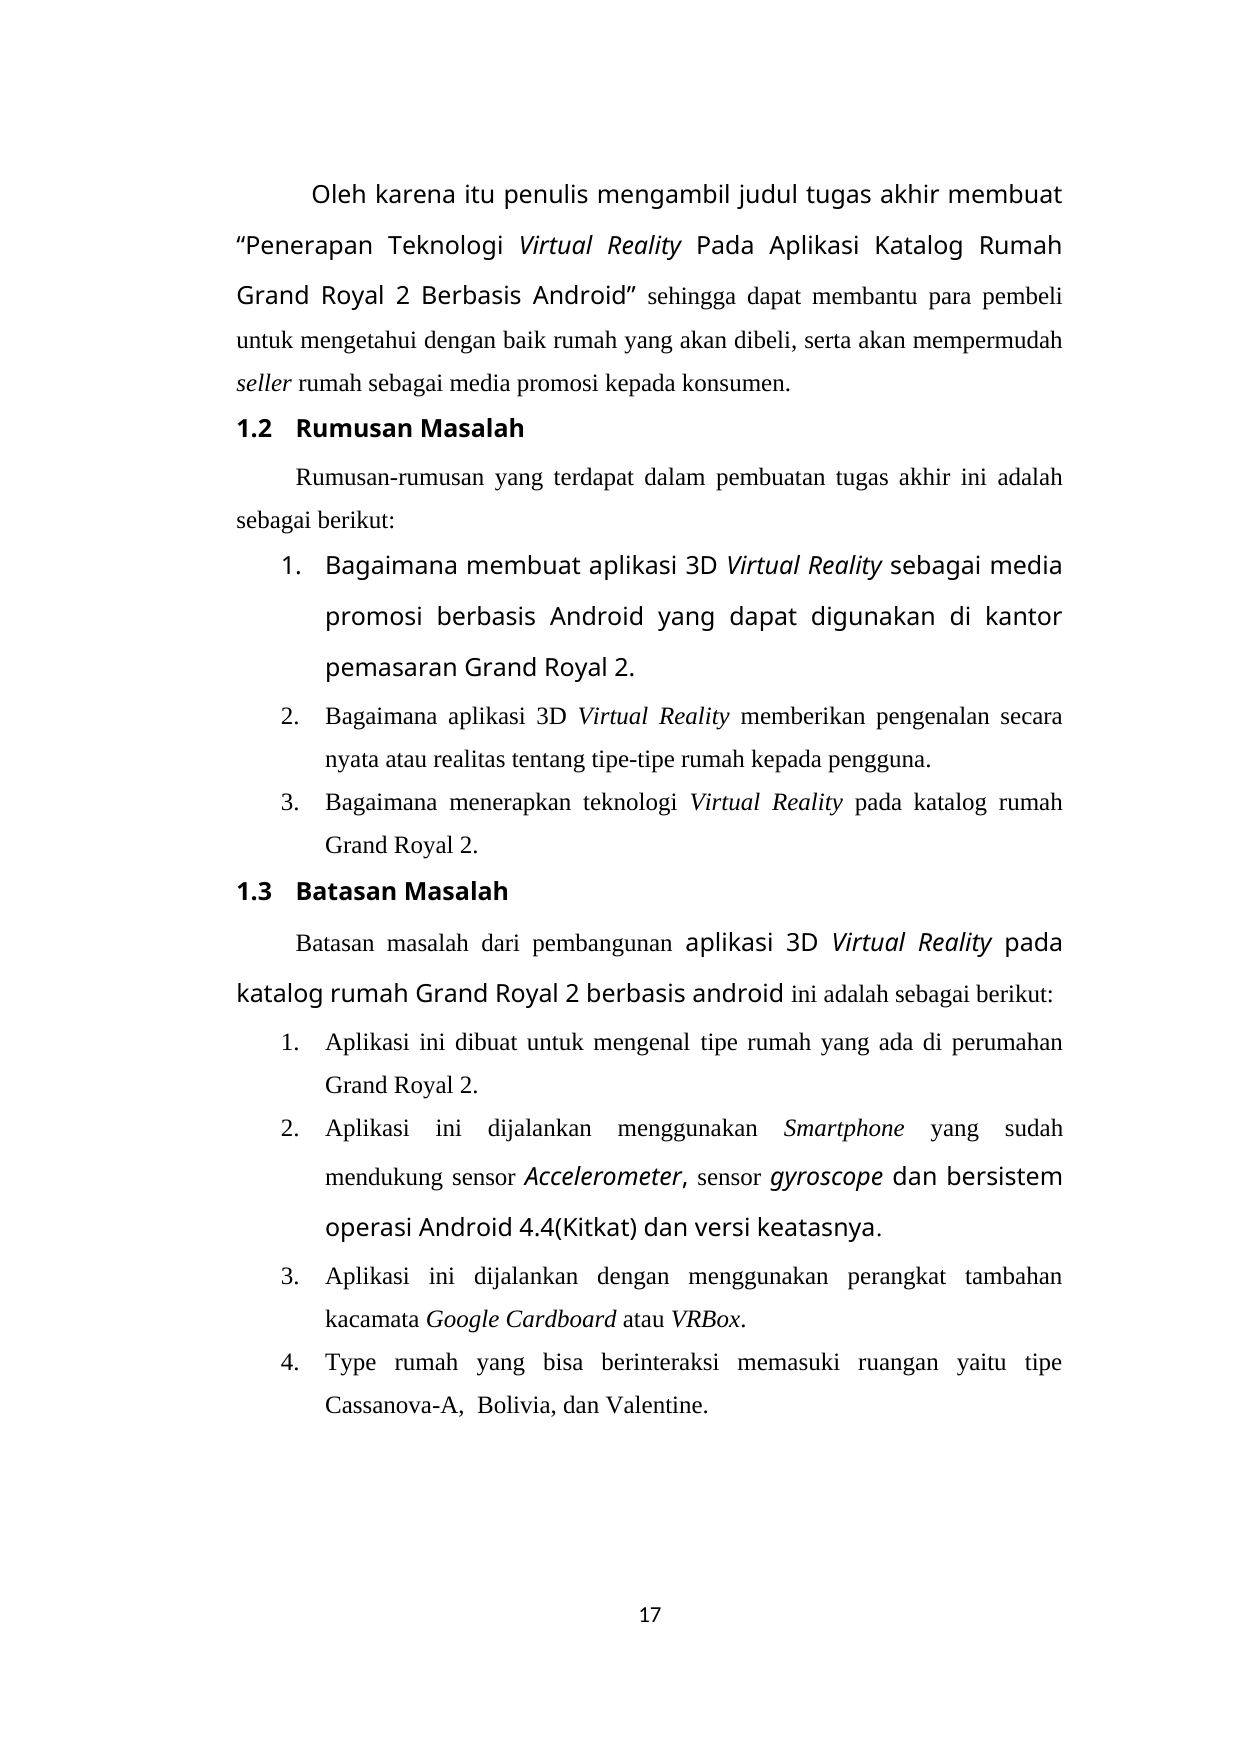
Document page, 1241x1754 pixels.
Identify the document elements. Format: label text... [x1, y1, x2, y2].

list Bagaimana menerapkan teknologi Virtual Reality pada katalog rumah Grand Royal 2. [281, 787, 1063, 859]
list Bagaimana aplikasi 3D Virtual Reality memberikan pengenalan secara nyata atau realitas tentang tipe-tipe rumah kepada pengguna. [281, 701, 1063, 773]
list Aplikasi ini dijalankan dengan menggunakan perangkat tambahan kacamata Google Cardboard atau VRBox. [281, 1261, 1063, 1333]
subtitle Batasan Masalah [236, 873, 1063, 908]
list Type rumah yang bisa berinteraksi memasuki ruangan yaitu tipe Cassanova-A, Bolivia, dan Valentine. [281, 1347, 1063, 1419]
list Bagaimana membuat aplikasi 3D Virtual Reality sebagai media promosi berbasis Android yang dapat digunakan di kantor pemasaran Grand Royal 2. [281, 548, 1063, 684]
list Aplikasi ini dibuat untuk mengenal tipe rumah yang ada di perumahan Grand Royal 2. [281, 1027, 1063, 1098]
text Oleh karena itu penulis mengambil judul tugas akhir membuat “Penerapan Teknologi Virtual Reality Pada Aplikasi Katalog Rumah Grand Royal 2 Berbasis Android” sehingga dapat membantu para pembeli untuk mengetahui dengan baik rumah yang akan dibeli, serta akan mempermudah seller rumah sebagai media promosi kepada konsumen. [236, 177, 1063, 397]
text Batasan masalah dari pembangunan aplikasi 3D Virtual Reality pada katalog rumah Grand Royal 2 berbasis android ini adalah sebagai berikut: [236, 924, 1063, 1010]
list Rumusan Masalah [236, 411, 1063, 445]
text Rumusan-rumusan yang terdapat dalam pembuatan tugas akhir ini adalah sebagai berikut: [236, 462, 1063, 533]
list Aplikasi ini dijalankan menggunakan Smartphone yang sudah mendukung sensor Accelerometer, sensor gyroscope dan bersistem operasi Android 4.4(Kitkat) dan versi keatasnya. [281, 1113, 1063, 1244]
